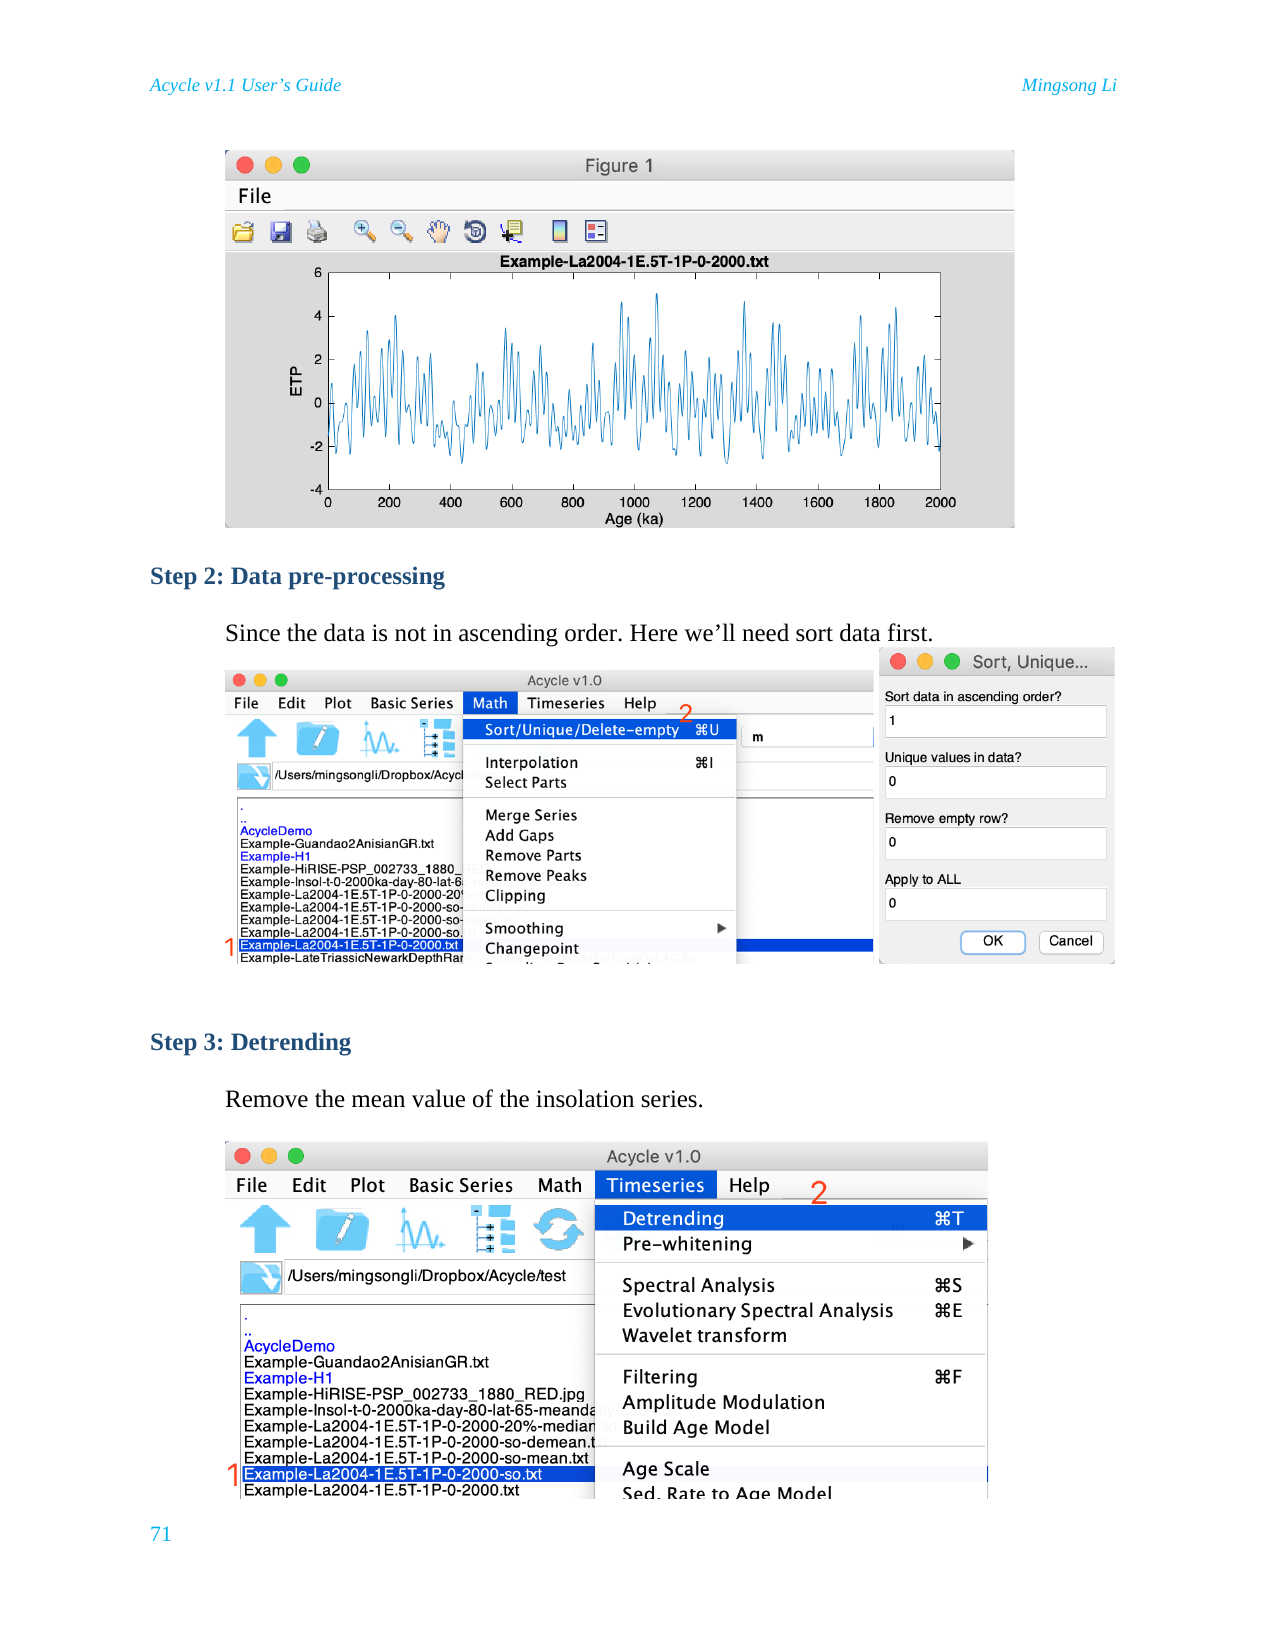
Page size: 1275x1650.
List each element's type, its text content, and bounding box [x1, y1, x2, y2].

subtitle Step 3: Detrending [150, 1027, 1125, 1055]
picture [225, 150, 1015, 528]
text Remove the mean value of the insolation series. [225, 1084, 1125, 1113]
picture [225, 1141, 989, 1499]
subtitle Step 2: Data pre-processing [150, 561, 1125, 589]
text Since the data is not in ascending order. Here we’ll need sort data first. [150, 618, 1125, 647]
picture [225, 670, 874, 964]
picture [879, 647, 1115, 964]
picture [151, 81, 157, 89]
